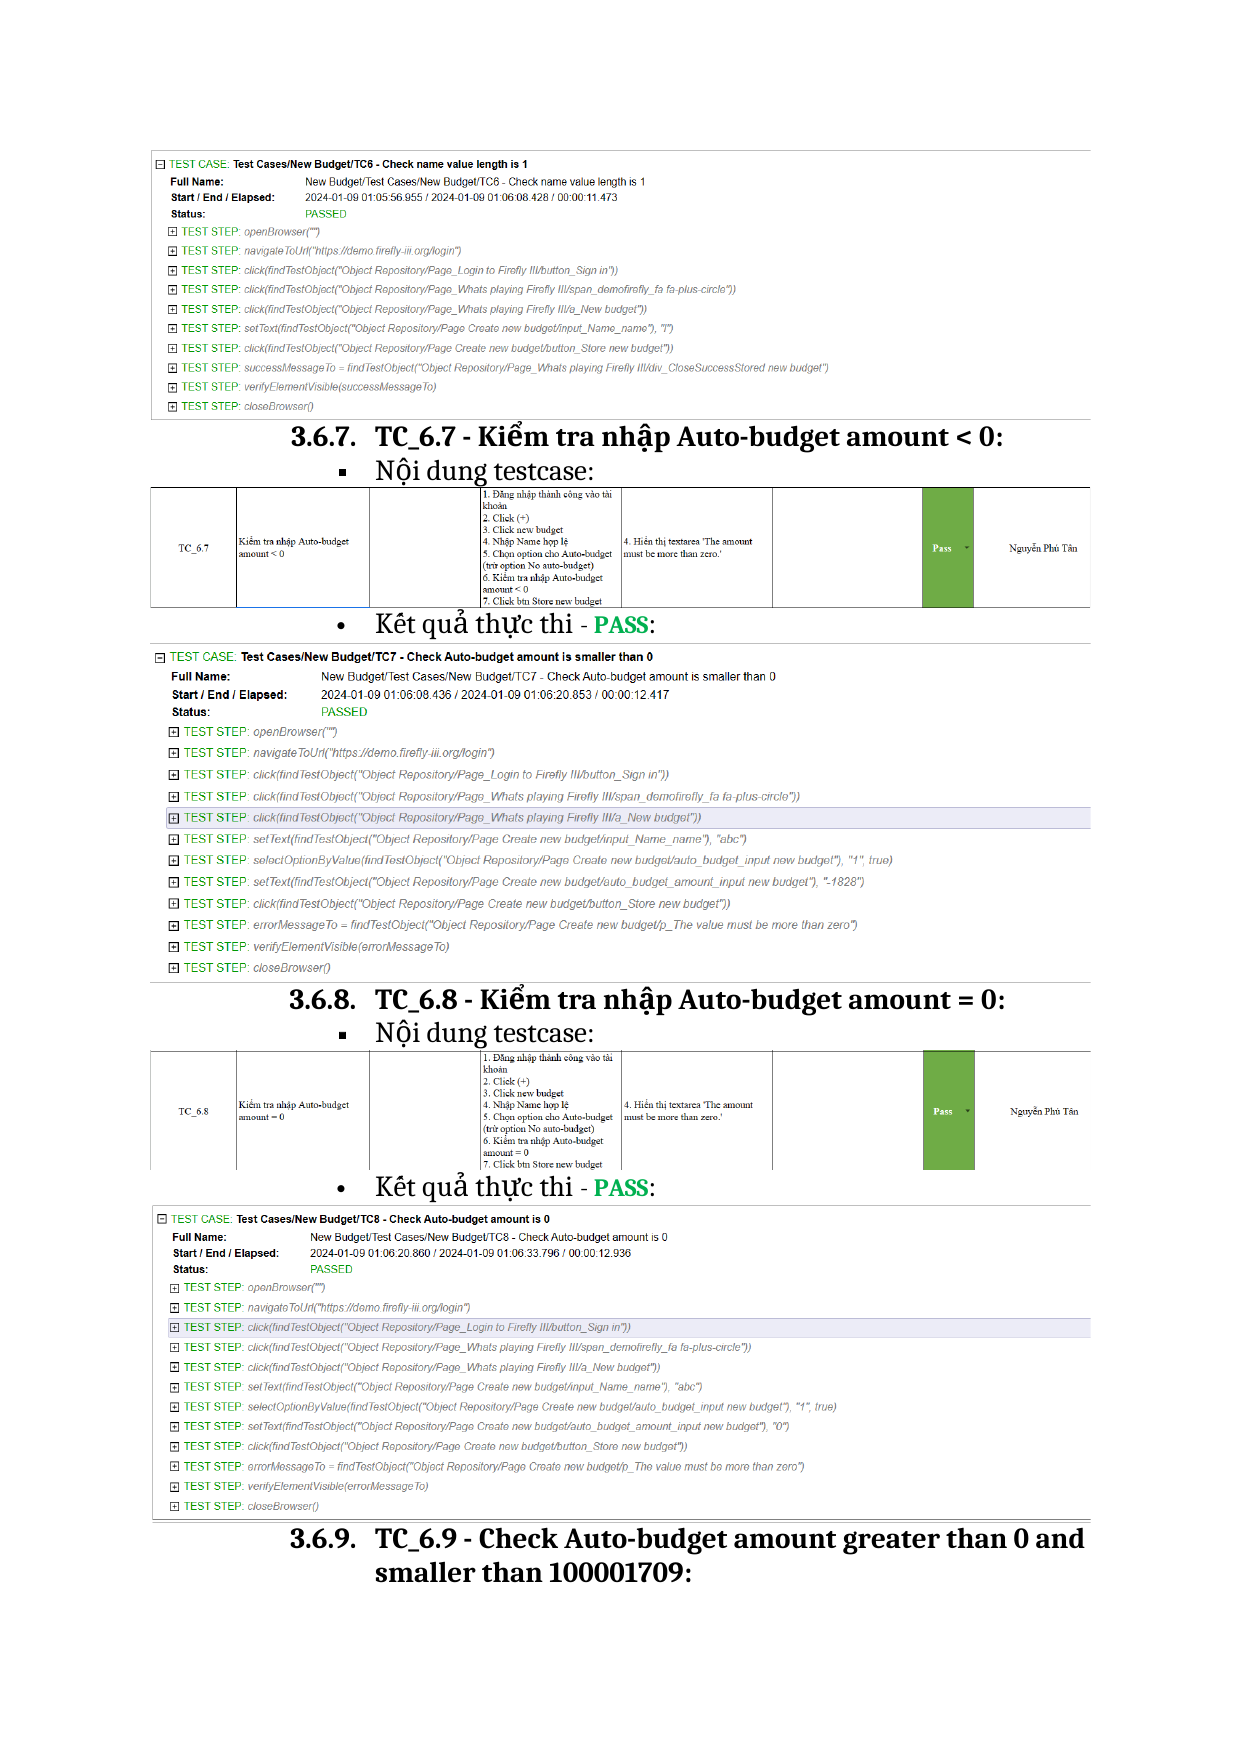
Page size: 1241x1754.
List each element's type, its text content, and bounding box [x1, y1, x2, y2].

list Kết quả thực thi - PASS: [337, 608, 1090, 641]
list TC_6.8 - Kiểm tra nhập Auto-budget amount = 0: [356, 983, 480, 1017]
picture [150, 150, 1091, 421]
list Nội dung testcase: [337, 454, 1090, 487]
list TC_6.9 - Check Auto-budget amount greater than 0 and smaller than 100001709: [356, 1523, 479, 1589]
list TC_6.7 - Kiểm tra nhập Auto-budget amount < 0: [356, 421, 478, 454]
picture [150, 1050, 1091, 1170]
list TC_6.9 - Check Auto-budget amount greater than 0 and smaller than 100001709: [684, 1523, 1090, 1589]
picture [150, 641, 1091, 983]
list Nội dung testcase: [337, 1017, 1090, 1050]
list Kết quả thực thi - PASS: [337, 1170, 1090, 1203]
picture [150, 487, 1091, 608]
list TC_6.8 - Kiểm tra nhập Auto-budget amount = 0: [997, 983, 1090, 1017]
list TC_6.7 - Kiểm tra nhập Auto-budget amount < 0: [995, 421, 1090, 454]
picture [150, 1203, 1091, 1523]
